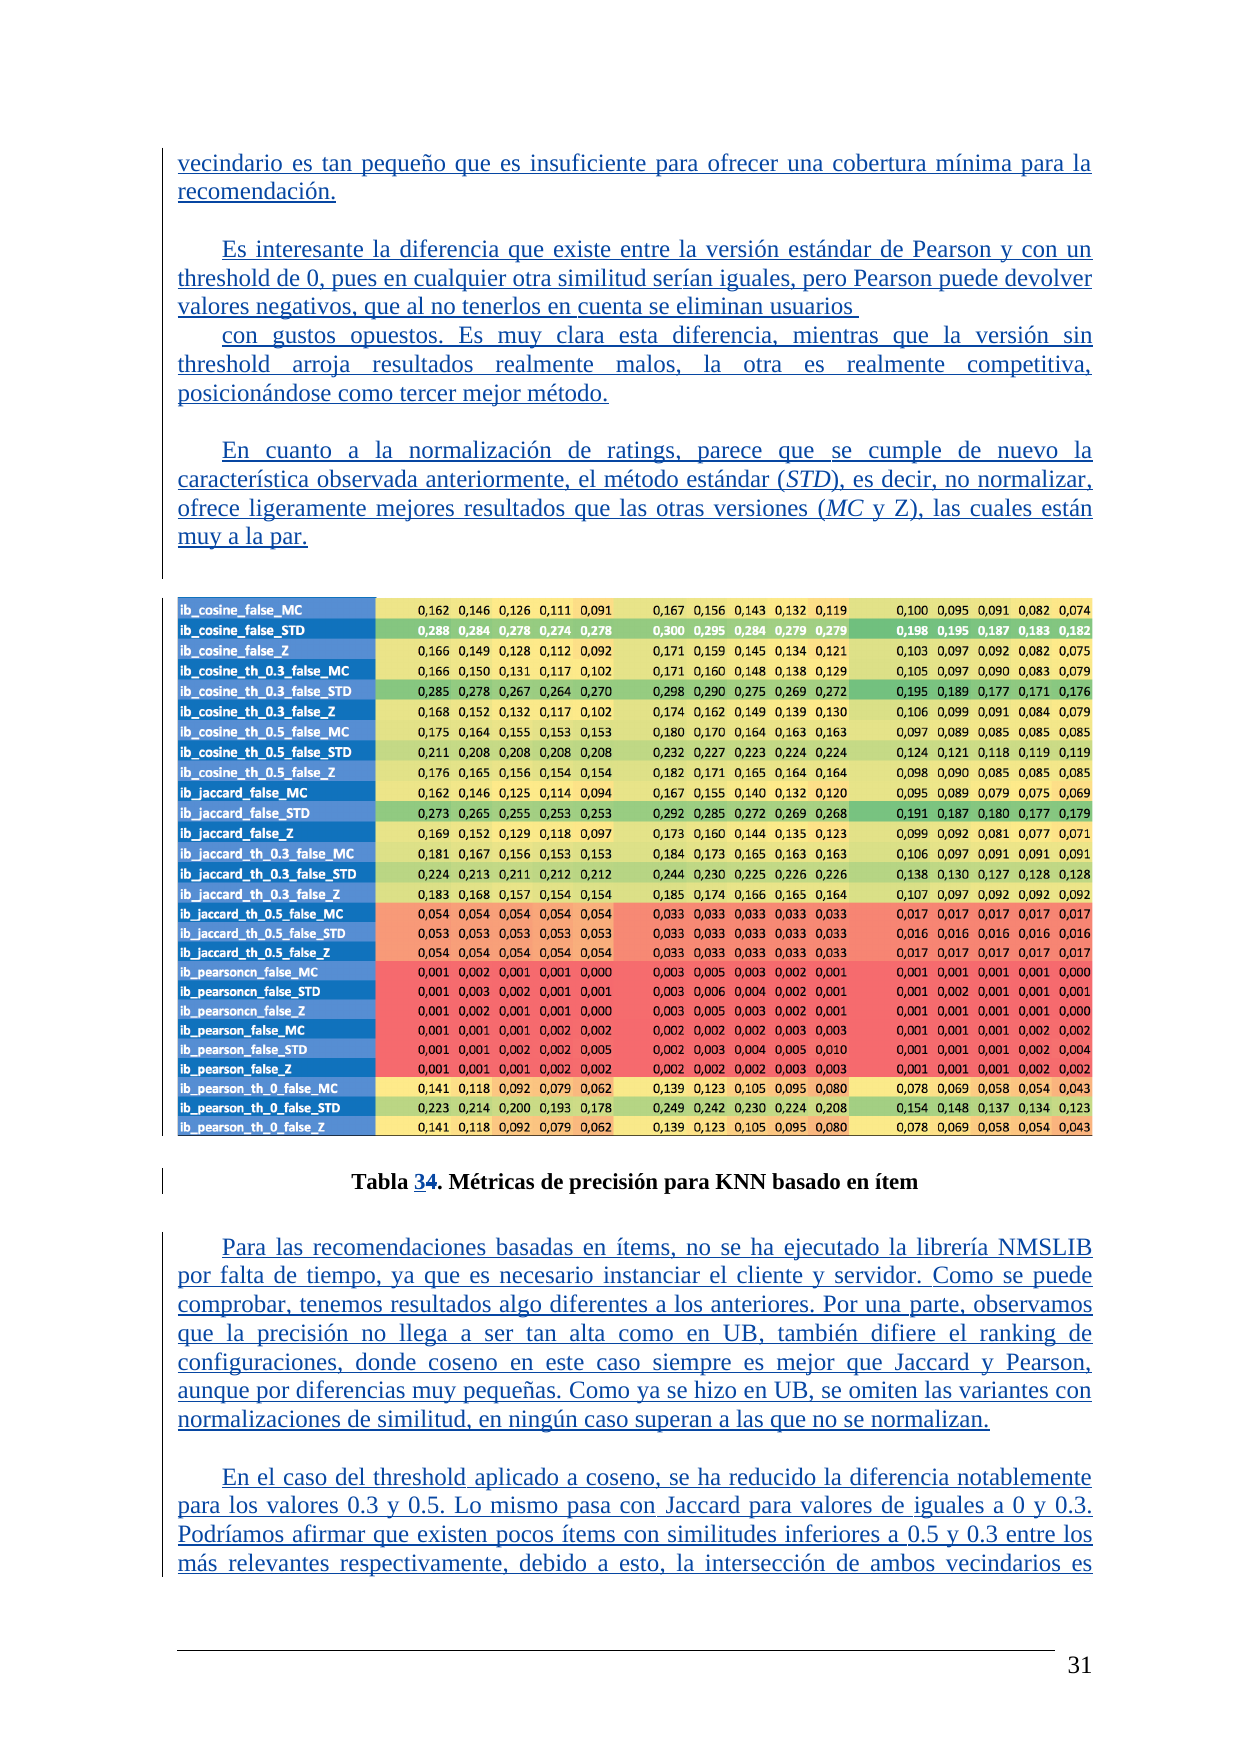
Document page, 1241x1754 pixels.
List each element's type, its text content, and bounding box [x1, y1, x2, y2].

picture [177, 597, 1093, 1136]
text Tabla . Métricas de precisión para KNN basado en ítem [177, 1168, 1092, 1194]
